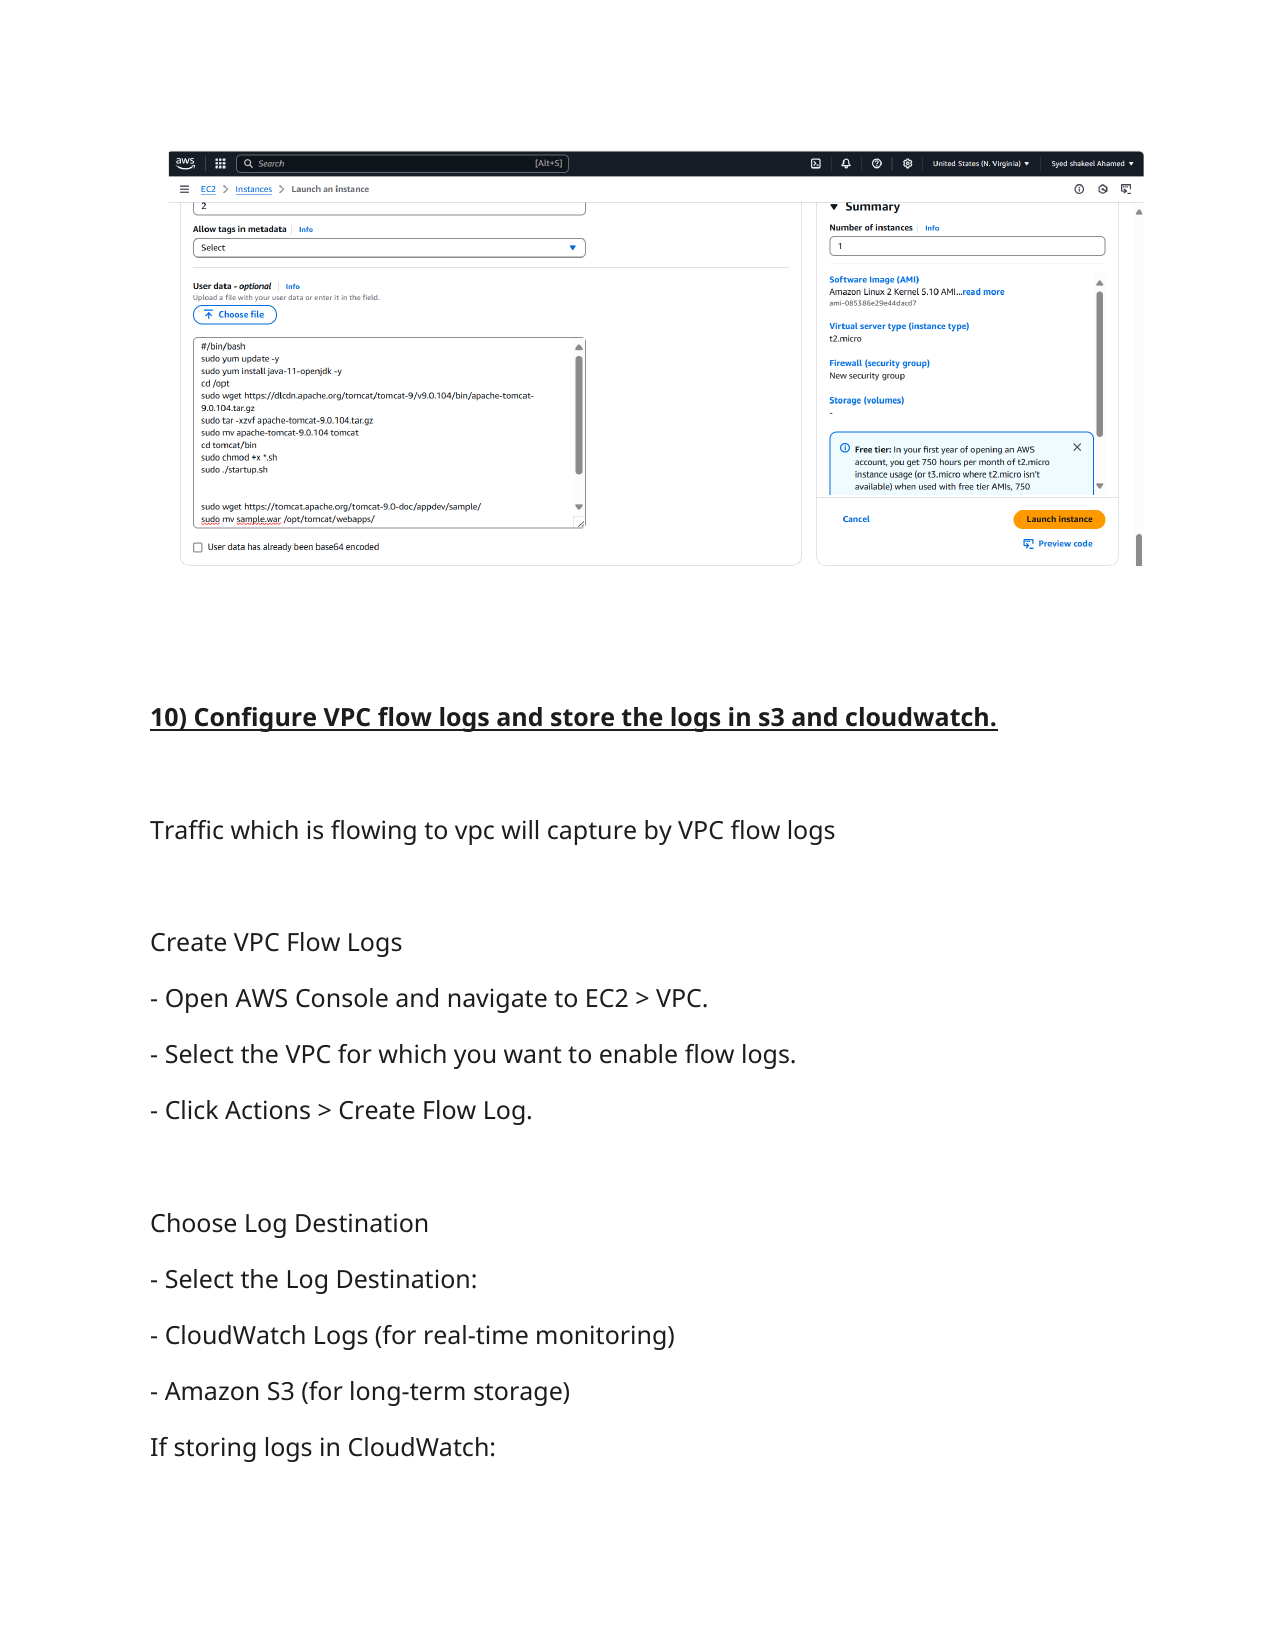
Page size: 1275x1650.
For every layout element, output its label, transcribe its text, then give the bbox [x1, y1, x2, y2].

text - Open AWS Console and navigate to EC2 > VPC. [150, 981, 1125, 1015]
text If storing logs in CloudWatch: [150, 1430, 1125, 1464]
text - Click Actions > Create Flow Log. [150, 1093, 1125, 1127]
text - Select the VPC for which you want to enable flow logs. [150, 1037, 1125, 1071]
text Create VPC Flow Logs [150, 924, 1125, 959]
text - Select the Log Destination: [150, 1261, 1125, 1296]
text Choose Log Destination [150, 1205, 1125, 1239]
text Traffic which is flowing to vpc will capture by VPC flow logs [150, 812, 1125, 846]
text 10) Configure VPC flow logs and store the logs in s3 and cloudwatch. [150, 700, 1125, 734]
text - CloudWatch Logs (for real-time monitoring) [150, 1318, 1125, 1352]
text - Amazon S3 (for long-term storage) [150, 1374, 1125, 1408]
